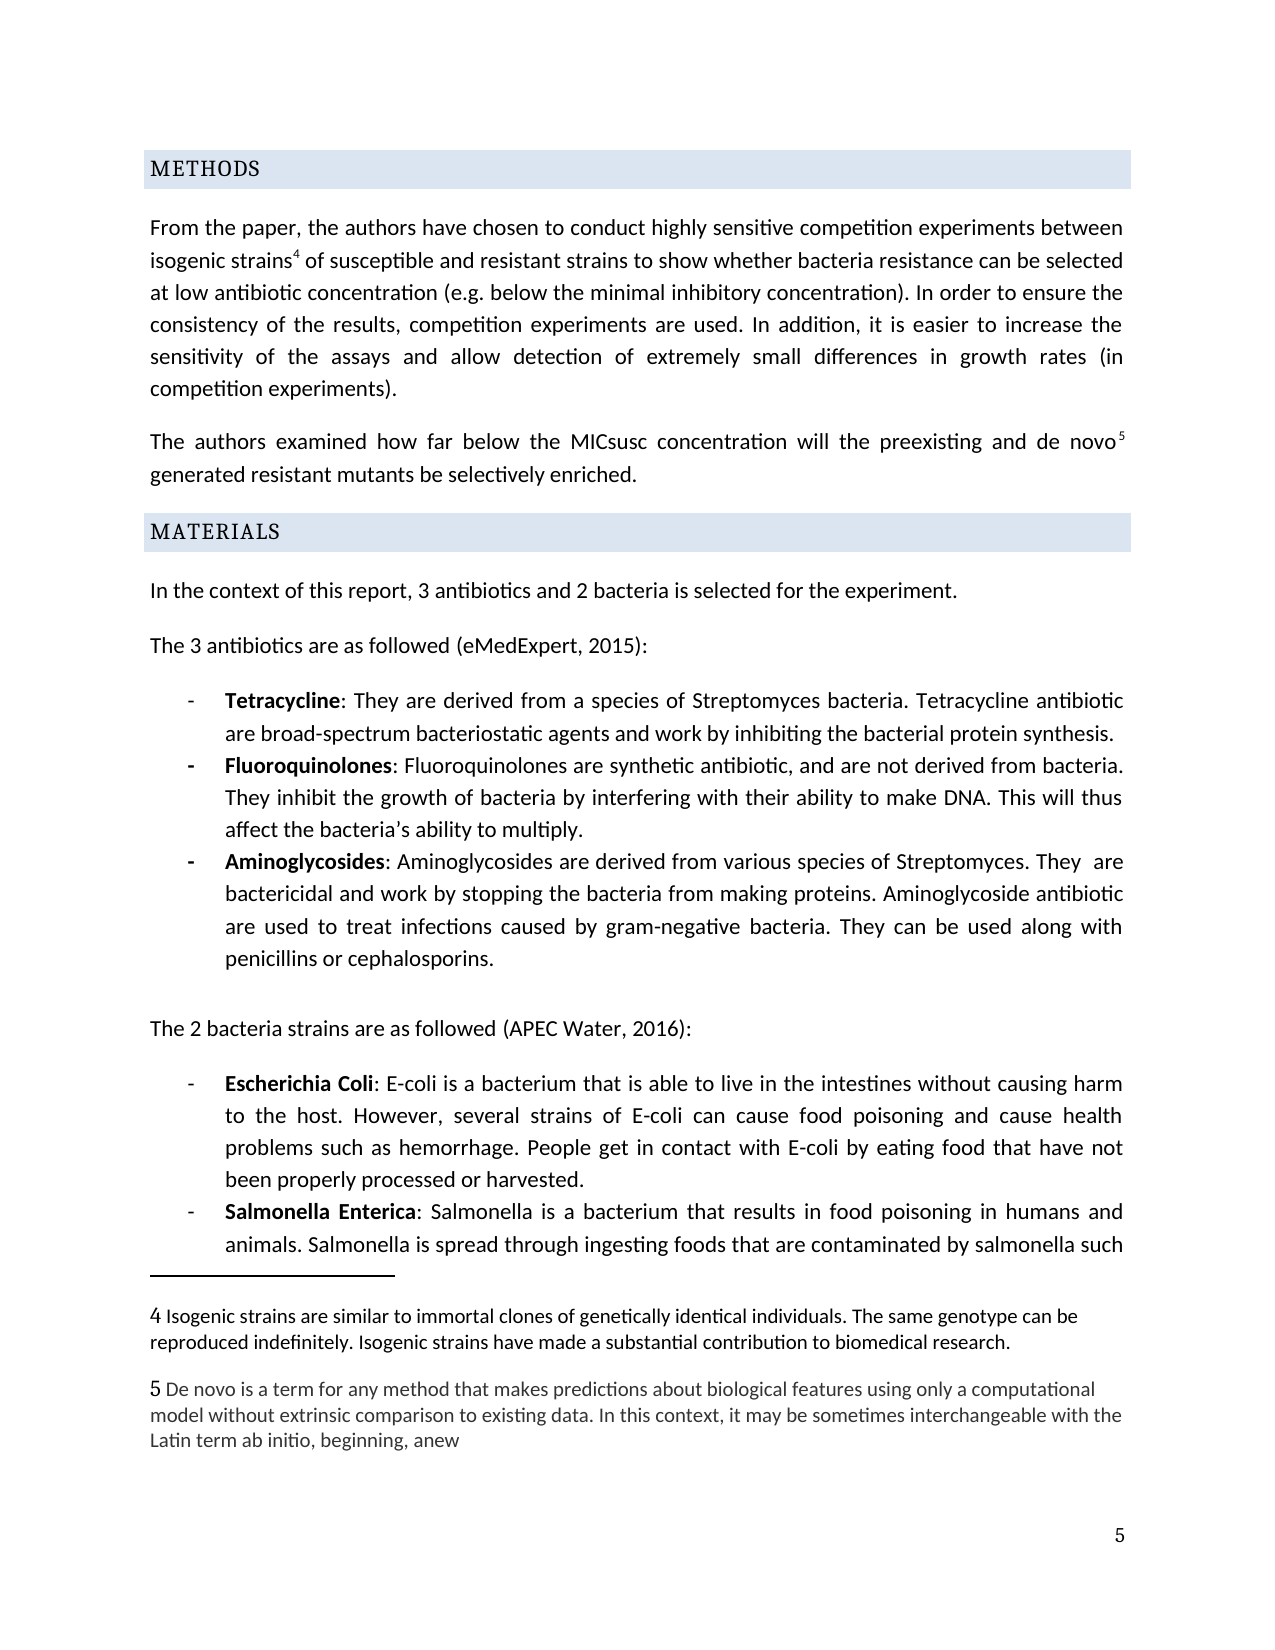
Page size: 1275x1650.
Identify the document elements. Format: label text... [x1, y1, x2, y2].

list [187, 1197, 1125, 1258]
list Fluoroquinolones: Fluoroquinolones are synthetic antibiotic, and are not derived from bacteria. They inhibit the growth of bacteria by interfering with their ability to make DNA. This will thus affect the bacteria’s ability to multiply. [187, 751, 1125, 843]
text In the context of this report, 3 antibiotics and 2 bacteria is selected for the experiment. [150, 576, 1125, 604]
list Escherichia Coli: E-coli is a bacterium that is able to live in the intestines without causing harm to the host. However, several strains of E-coli can cause food poisoning and cause health problems such as hemorrhage. People get in contact with E-coli by eating food that have not been properly processed or harvested. [187, 1069, 1125, 1193]
text The authors examined how far below the MICsusc concentration will the preexisting and de novo generated resistant mutants be selectively enriched. [150, 427, 1125, 488]
text From the paper, the authors have chosen to conduct highly sensitive competition experiments between isogenic strains of susceptible and resistant strains to show whether bacteria resistance can be selected at low antibiotic concentration (e.g. below the minimal inhibitory concentration). In order to ensure the consistency of the results, competition experiments are used. In addition, it is easier to increase the sensitivity of the assays and allow detection of extremely small differences in growth rates (in competition experiments). [150, 213, 1125, 402]
subtitle Methods [150, 156, 1125, 183]
text The 2 bacteria strains are as followed : [150, 1014, 1125, 1042]
text The 3 antibiotics are as followed : [150, 631, 1125, 659]
subtitle Materials [150, 519, 1125, 545]
list Aminoglycosides: Aminoglycosides are derived from various species of Streptomyces. They are bactericidal and work by stopping the bacteria from making proteins. Aminoglycoside antibiotic are used to treat infections caused by gram-negative bacteria. They can be used along with penicillins or cephalosporins. [187, 847, 1125, 972]
list Tetracycline: They are derived from a species of Streptomyces bacteria. Tetracycline antibiotic are broad-spectrum bacteriostatic agents and work by inhibiting the bacterial protein synthesis. [187, 686, 1125, 747]
